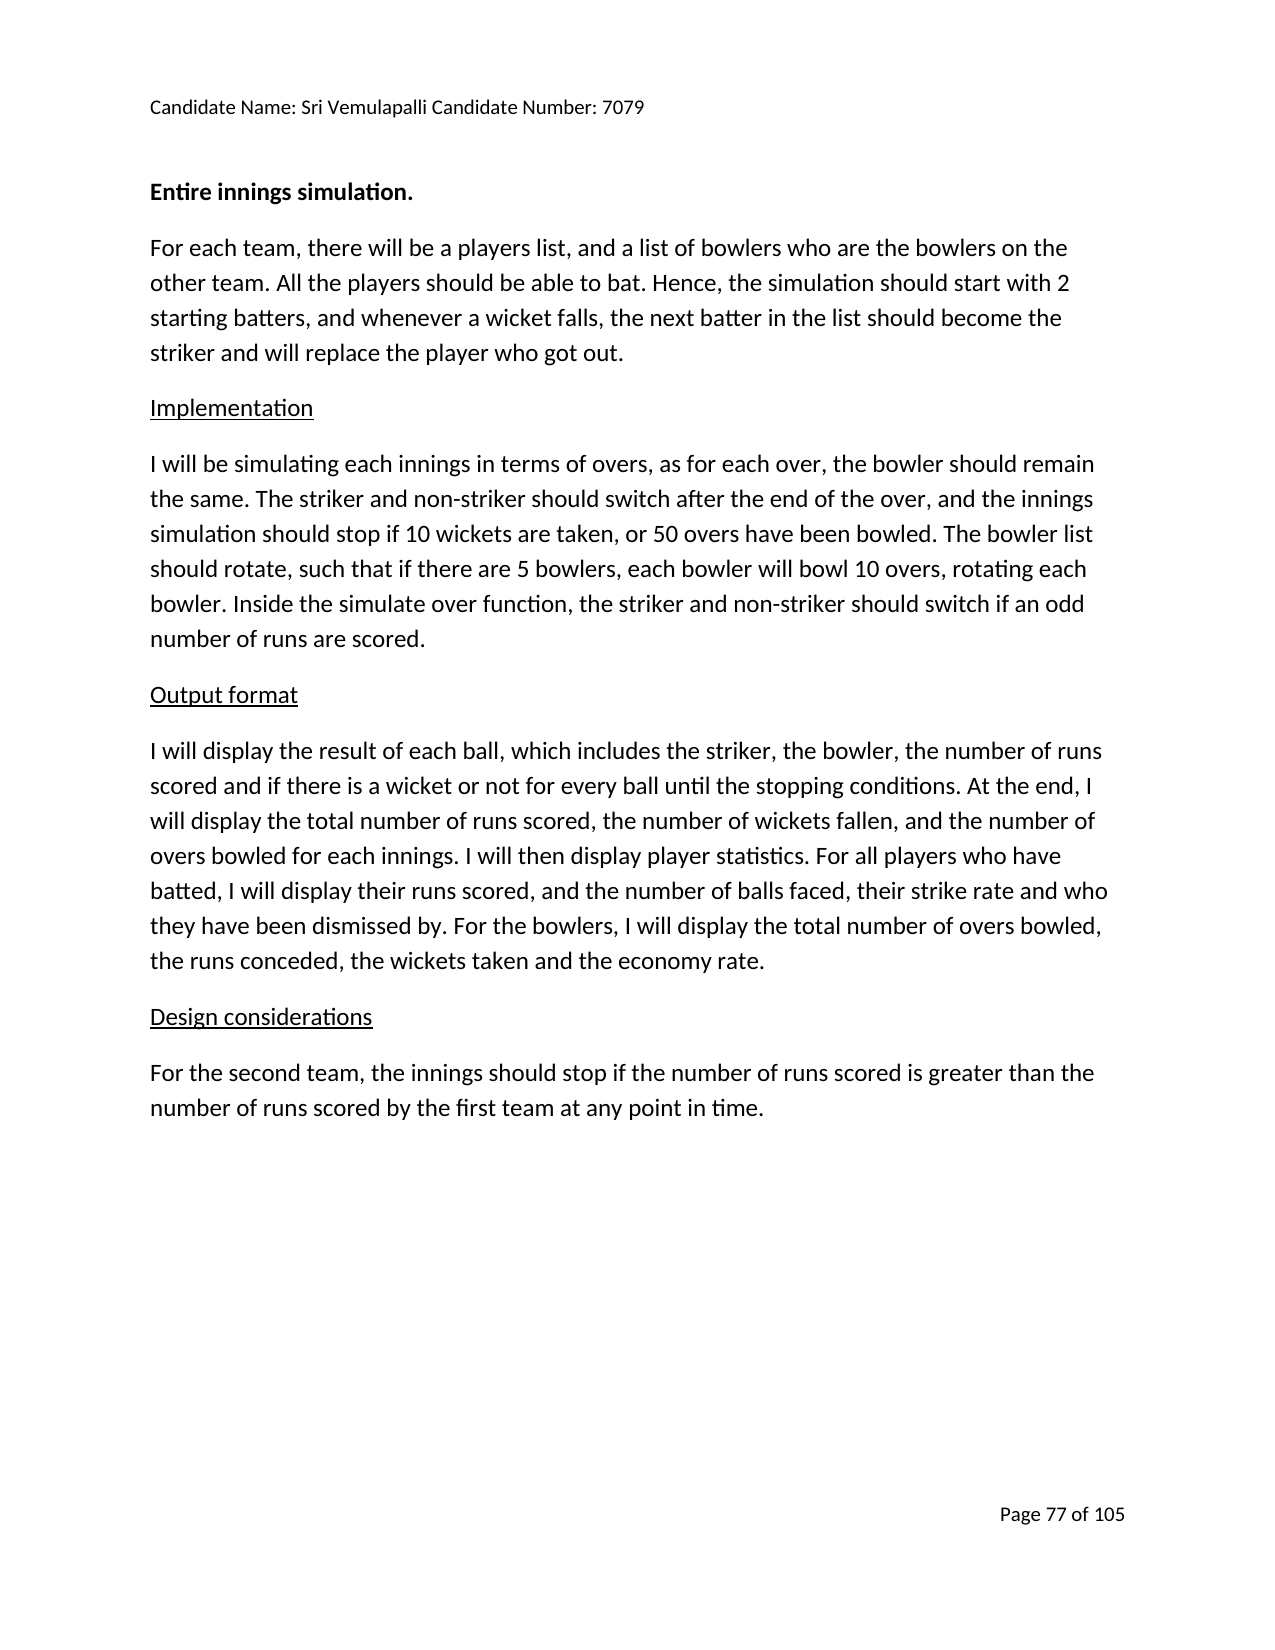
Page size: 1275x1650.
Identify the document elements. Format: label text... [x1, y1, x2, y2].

text Implementation [150, 392, 1125, 423]
text For the second team, the innings should stop if the number of runs scored is greater than the number of runs scored by the first team at any point in time. [150, 1057, 1125, 1122]
text For each team, there will be a players list, and a list of bowlers who are the bowlers on the other team. All the players should be able to bat. Hence, the simulation should start with 2 starting batters, and whenever a wicket falls, the next batter in the list should become the striker and will replace the player who got out. [150, 232, 1125, 367]
text Output format [150, 679, 1125, 710]
text Design considerations [150, 1001, 1125, 1031]
text Entire innings simulation. [150, 176, 1125, 206]
text I will be simulating each innings in terms of overs, as for each over, the bowler should remain the same. The striker and non-striker should switch after the end of the over, and the innings simulation should stop if 10 wickets are taken, or 50 overs have been bowled. The bowler list should rotate, such that if there are 5 bowlers, each bowler will bowl 10 overs, rotating each bowler. Inside the simulate over function, the striker and non-striker should switch if an odd number of runs are scored. [150, 448, 1125, 654]
text I will display the result of each ball, which includes the striker, the bowler, the number of runs scored and if there is a wicket or not for every ball until the stopping conditions. At the end, I will display the total number of runs scored, the number of wickets fallen, and the number of overs bowled for each innings. I will then display player statistics. For all players who have batted, I will display their runs scored, and the number of balls faced, their strike rate and who they have been dismissed by. For the bowlers, I will display the total number of overs bowled, the runs conceded, the wickets taken and the economy rate. [150, 735, 1125, 976]
